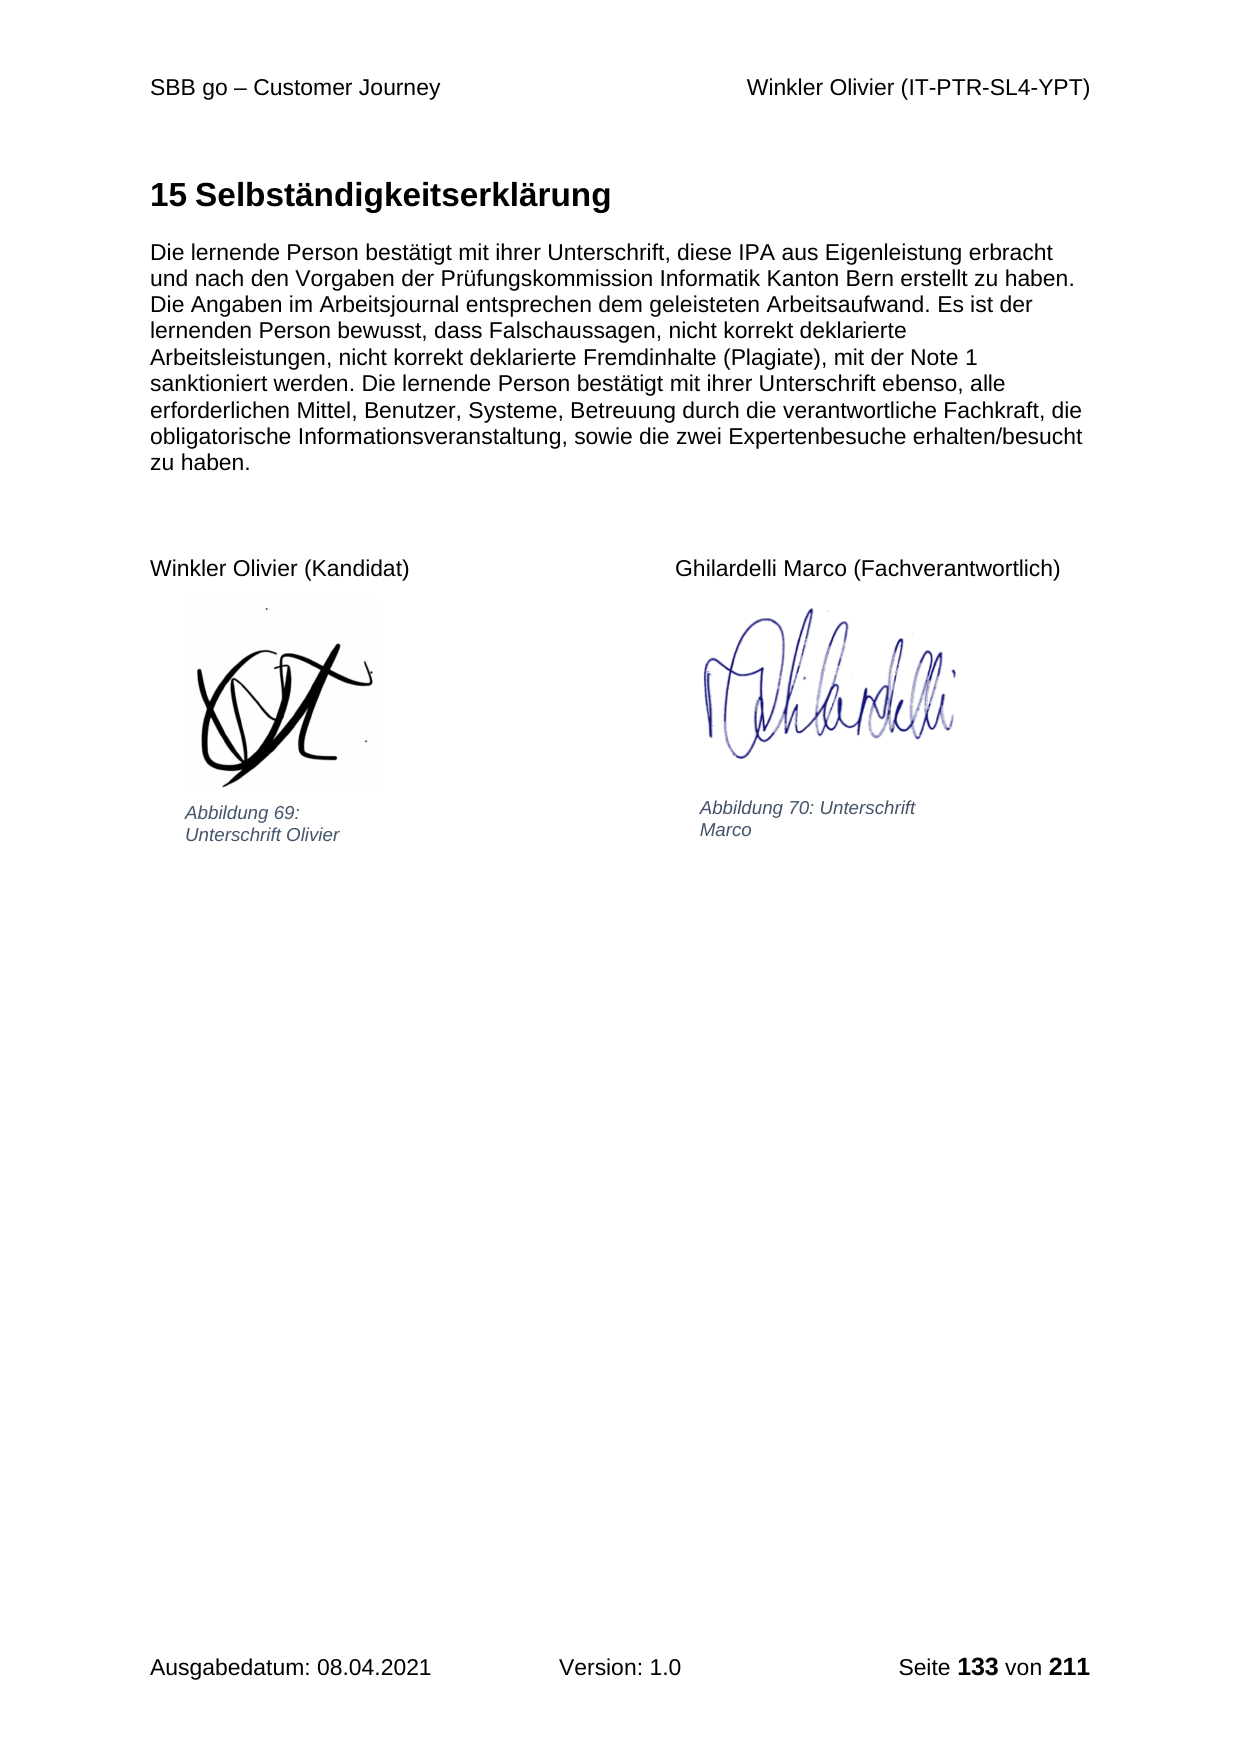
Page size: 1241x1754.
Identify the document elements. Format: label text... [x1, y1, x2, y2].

picture [699, 606, 960, 760]
text Winkler Olivier (Kandidat) Ghilardelli Marco (Fachverantwortlich) [150, 555, 1090, 581]
subtitle Selbständigkeitserklärung [150, 175, 1090, 213]
text Die lernende Person bestätigt mit ihrer Unterschrift, diese IPA aus Eigenleistung erbracht und nach den Vorgaben der Prüfungskommission Informatik Kanton Bern erstellt zu haben. Die Angaben im Arbeitsjournal entsprechen dem geleisteten Arbeitsaufwand. Es ist der lernenden Person bewusst, dass Falschaussagen, nicht korrekt deklarierte Arbeitsleistungen, nicht korrekt deklarierte Fremdinhalte (Plagiate), mit der Note 1 sanktioniert werden. Die lernende Person bestätigt mit ihrer Unterschrift ebenso, alle erforderlichen Mittel, Benutzer, Systeme, Betreuung durch die verantwortliche Fachkraft, die obligatorische Informationsveranstaltung, sowie die zwei Expertenbesuche erhalten/besucht zu haben. [150, 238, 1090, 476]
picture [184, 598, 379, 793]
